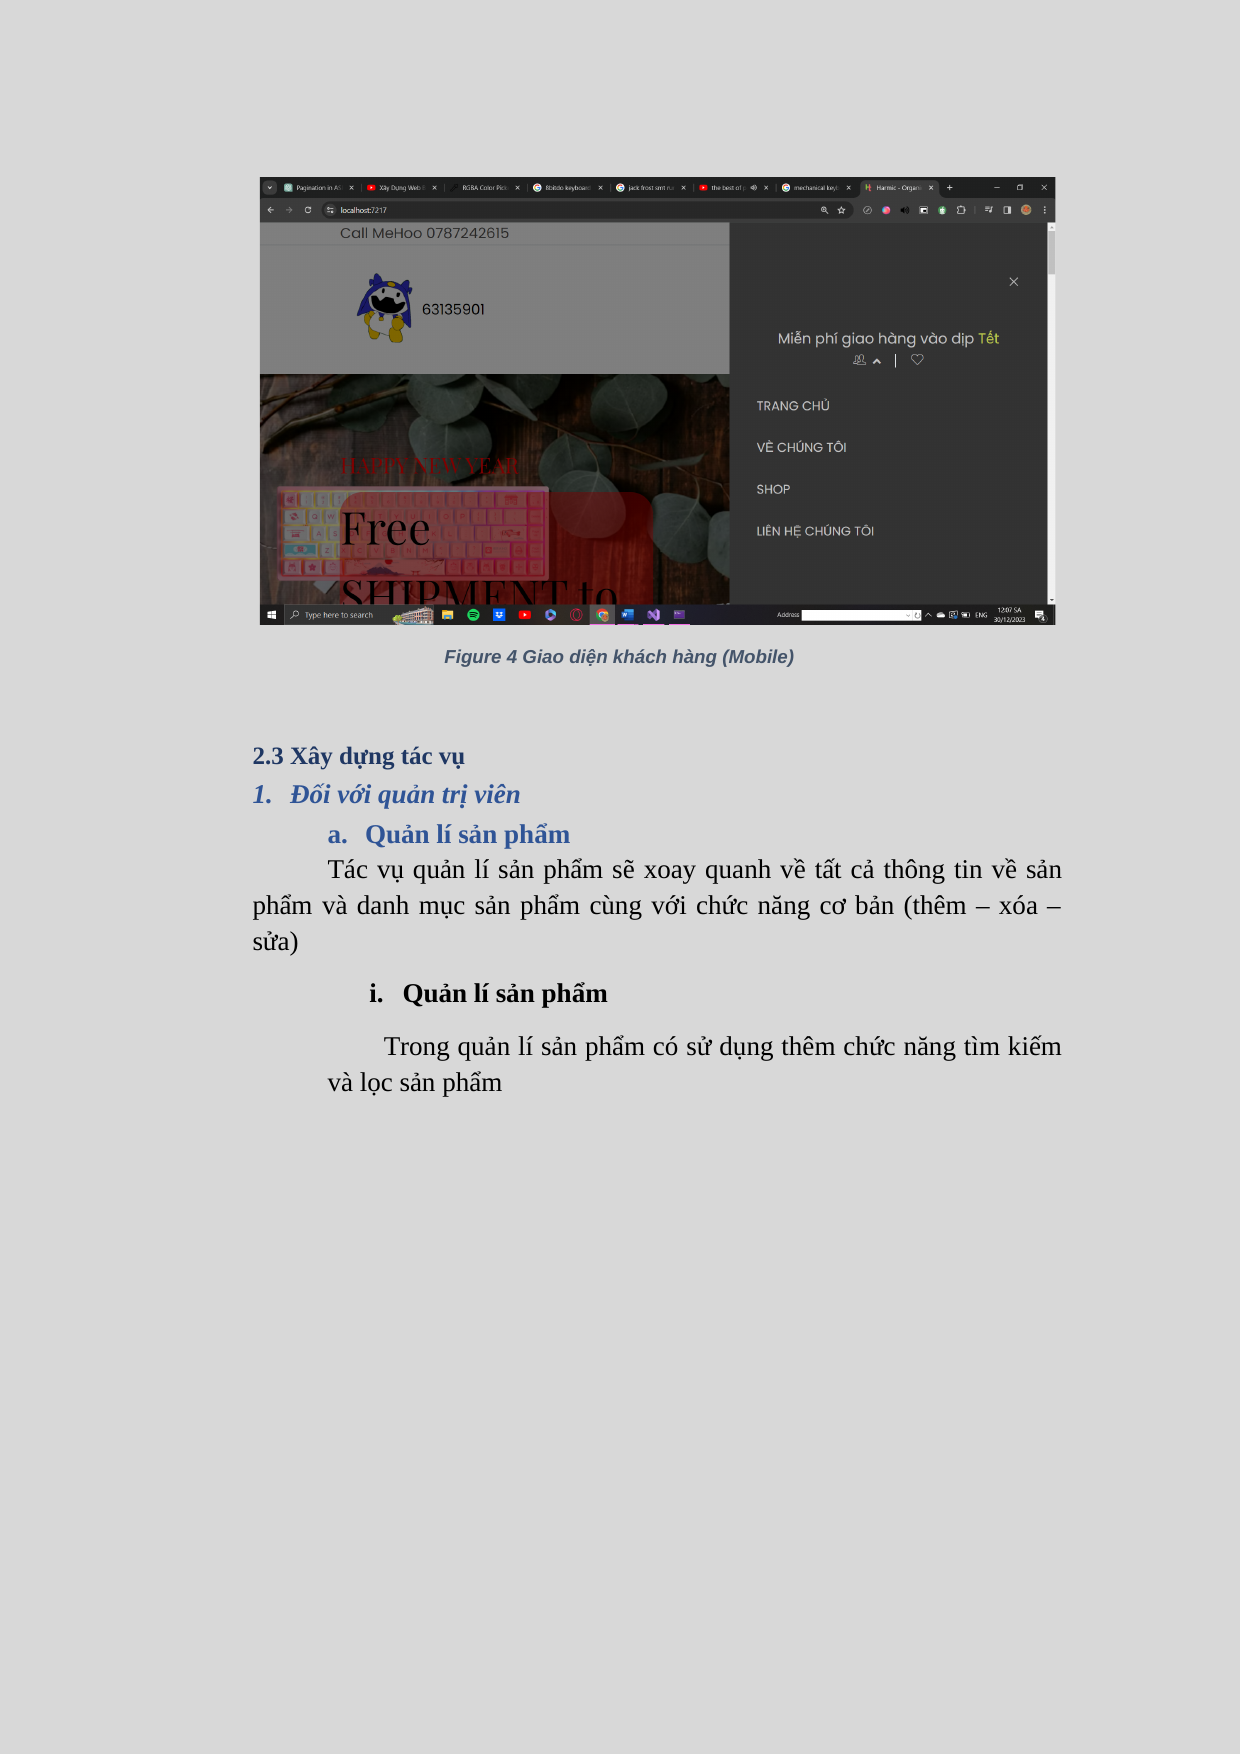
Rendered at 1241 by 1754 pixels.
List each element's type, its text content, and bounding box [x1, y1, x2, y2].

subtitle 2.3 Xây dựng tác vụ [177, 741, 1063, 769]
text Tác vụ quản lí sản phẩm sẽ xoay quanh về tất cả thông tin về sản phẩm và danh mục sản phẩm cùng với chức năng cơ bản (thêm – xóa – sửa) [252, 854, 1063, 956]
picture [259, 177, 1056, 625]
subtitle Đối với quản trị viên [252, 778, 1063, 809]
list Quản lí sản phẩm [383, 977, 1063, 1009]
text Figure 4 Giao diện khách hàng (Mobile) [177, 646, 1063, 668]
subtitle Quản lí sản phẩm [327, 818, 1063, 849]
text Trong quản lí sản phẩm có sử dụng thêm chức năng tìm kiếm và lọc sản phẩm [327, 1030, 1063, 1097]
